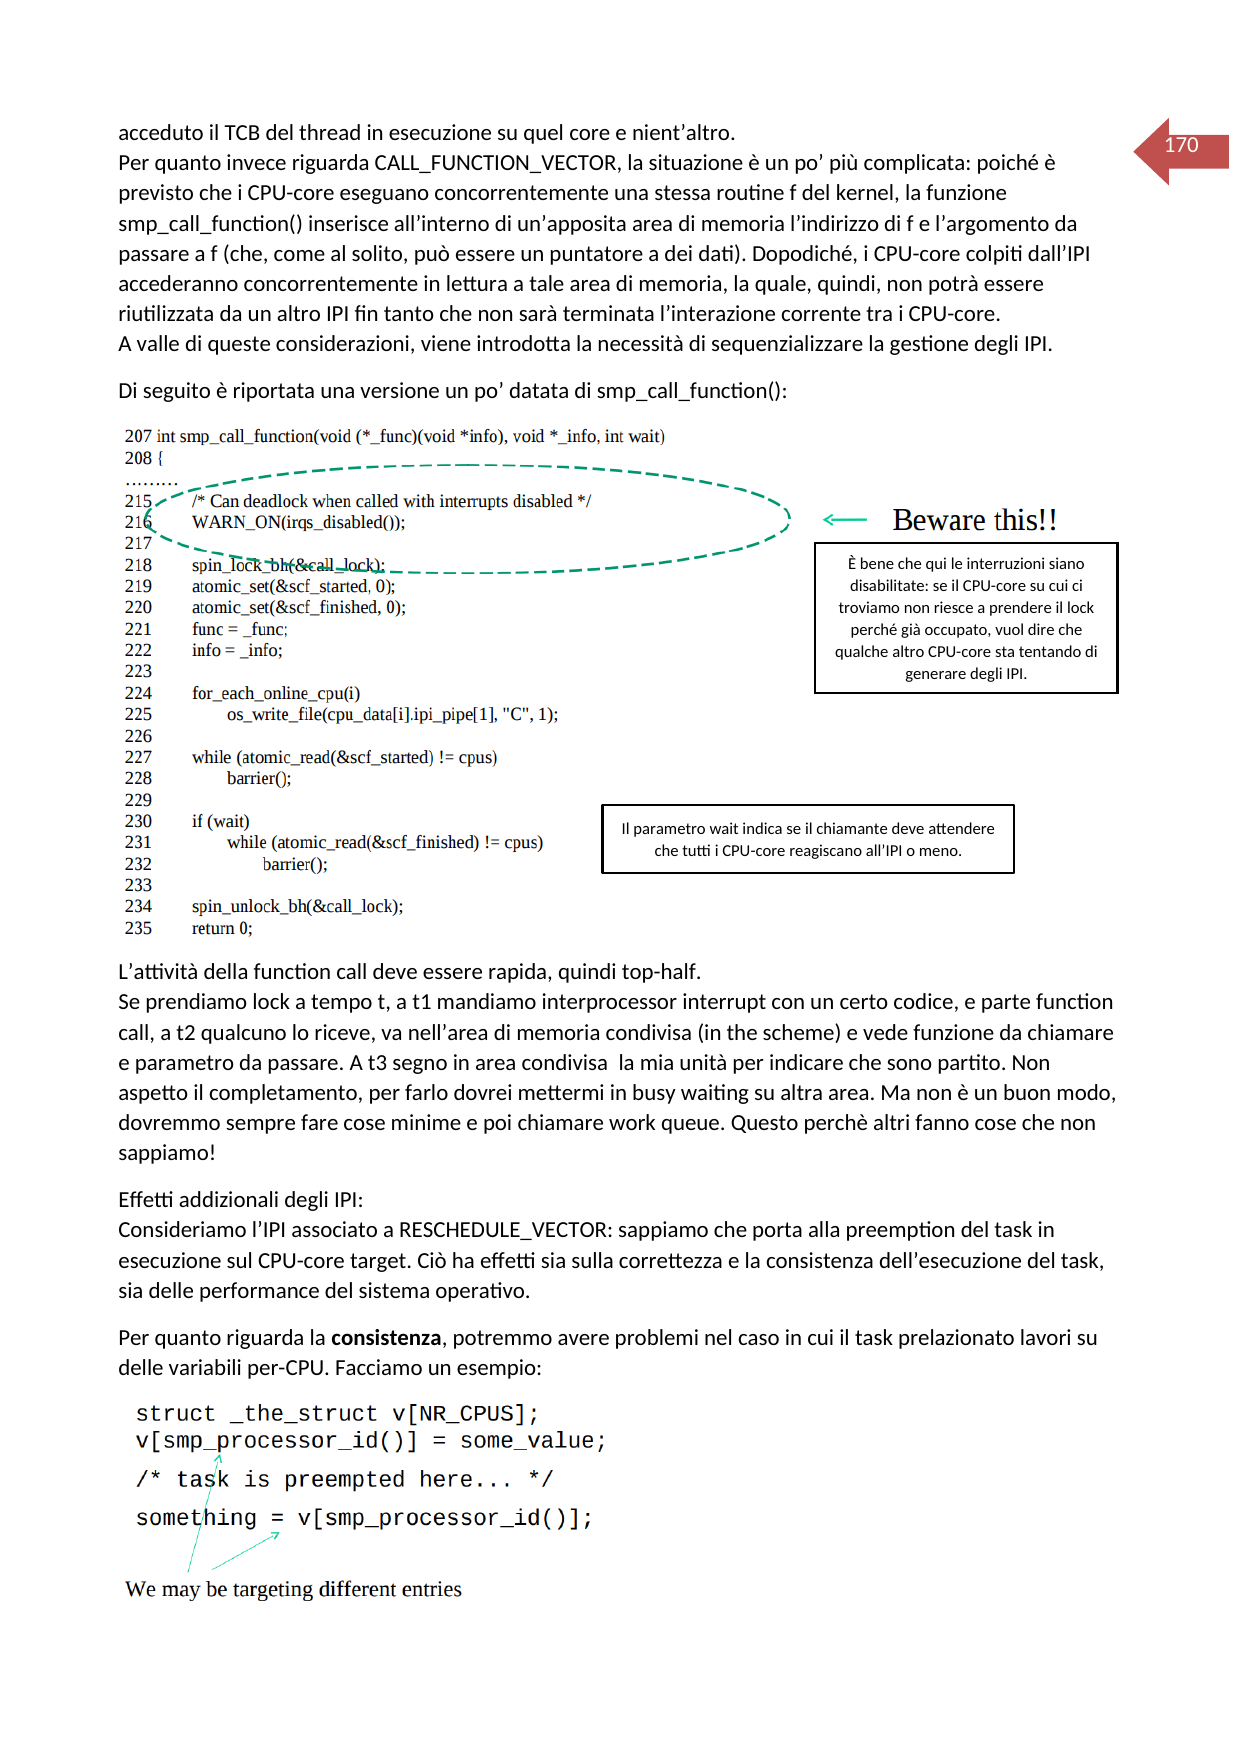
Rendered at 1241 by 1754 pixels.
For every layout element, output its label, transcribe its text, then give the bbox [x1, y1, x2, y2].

picture [118, 1400, 612, 1603]
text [118, 118, 1122, 358]
text Di seguito è riportata una versione un po’ datata di smp_call_function(): [118, 376, 1122, 404]
text Per quanto riguarda la consistenza, potremmo avere problemi nel caso in cui il task prelazionato lavori su delle variabili per-CPU. Facciamo un esempio: [118, 1323, 1122, 1381]
picture [118, 423, 1060, 939]
text L’attività della function call deve essere rapida, quindi top-half. Se prendiamo lock a tempo t, a t1 mandiamo interprocessor interrupt con un certo codice, e parte function call, a t2 qualcuno lo riceve, va nell’area di memoria condivisa (in the scheme) e vede funzione da chiamare e parametro da passare. A t3 segno in area condivisa la mia unità per indicare che sono partito. Non aspetto il completamento, per farlo dovrei mettermi in busy waiting su altra area. Ma non è un buon modo, dovremmo sempre fare cose minime e poi chiamare work queue. Questo perchè altri fanno cose che non sappiamo! [118, 957, 1122, 1166]
text Effetti addizionali degli IPI: Consideriamo l’IPI associato a RESCHEDULE_VECTOR: sappiamo che porta alla preemption del task in esecuzione sul CPU-core target. Ciò ha effetti sia sulla correttezza e la consistenza dell’esecuzione del task, sia delle performance del sistema operativo. [118, 1185, 1122, 1304]
